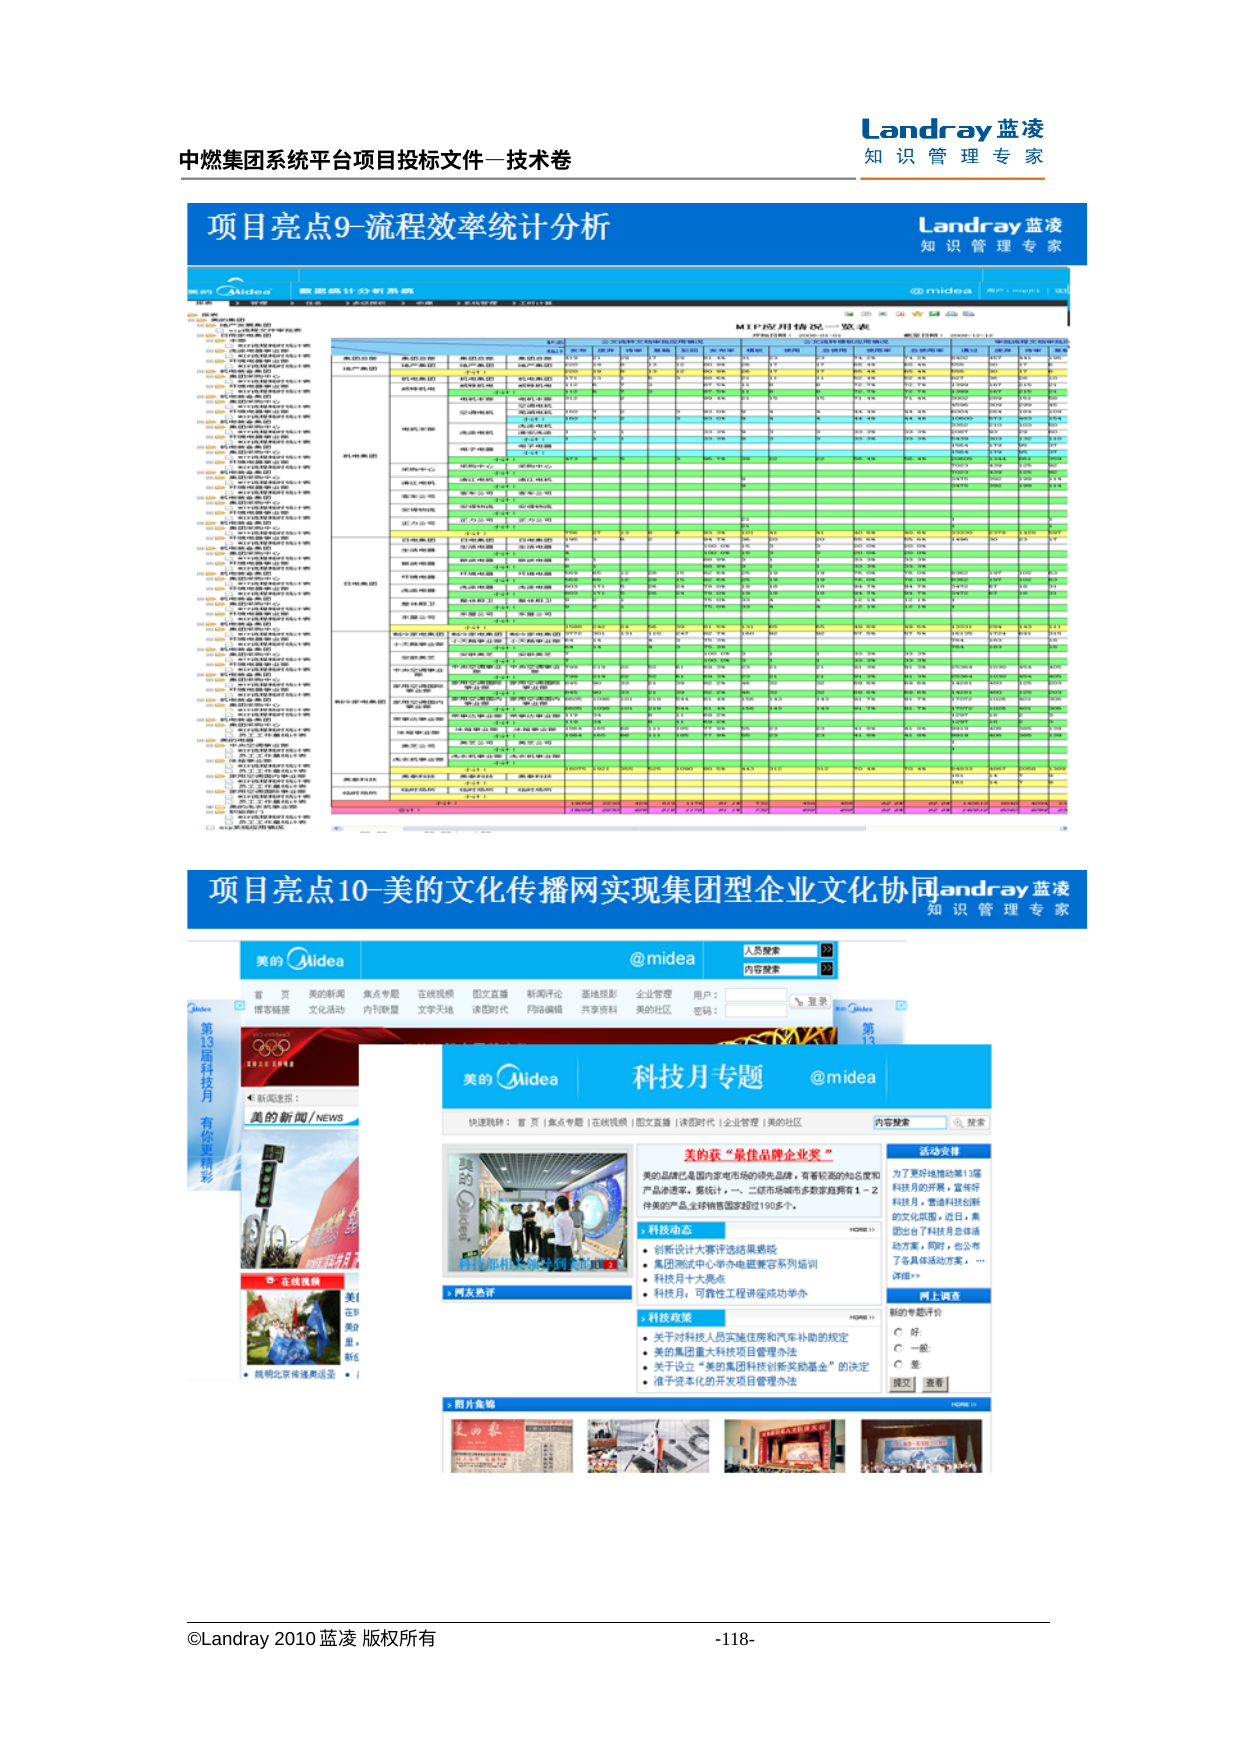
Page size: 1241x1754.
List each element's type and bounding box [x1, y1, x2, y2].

picture [228, 277, 243, 282]
picture [300, 289, 311, 294]
picture [187, 870, 1088, 1491]
picture [344, 289, 354, 294]
picture [220, 286, 248, 295]
picture [358, 289, 383, 294]
picture [314, 289, 326, 294]
picture [187, 203, 1088, 833]
picture [180, 118, 1045, 180]
picture [187, 290, 198, 294]
picture [249, 290, 269, 294]
picture [401, 289, 413, 294]
picture [911, 288, 923, 294]
picture [201, 290, 212, 294]
picture [388, 289, 398, 294]
picture [955, 289, 971, 294]
picture [329, 289, 340, 294]
